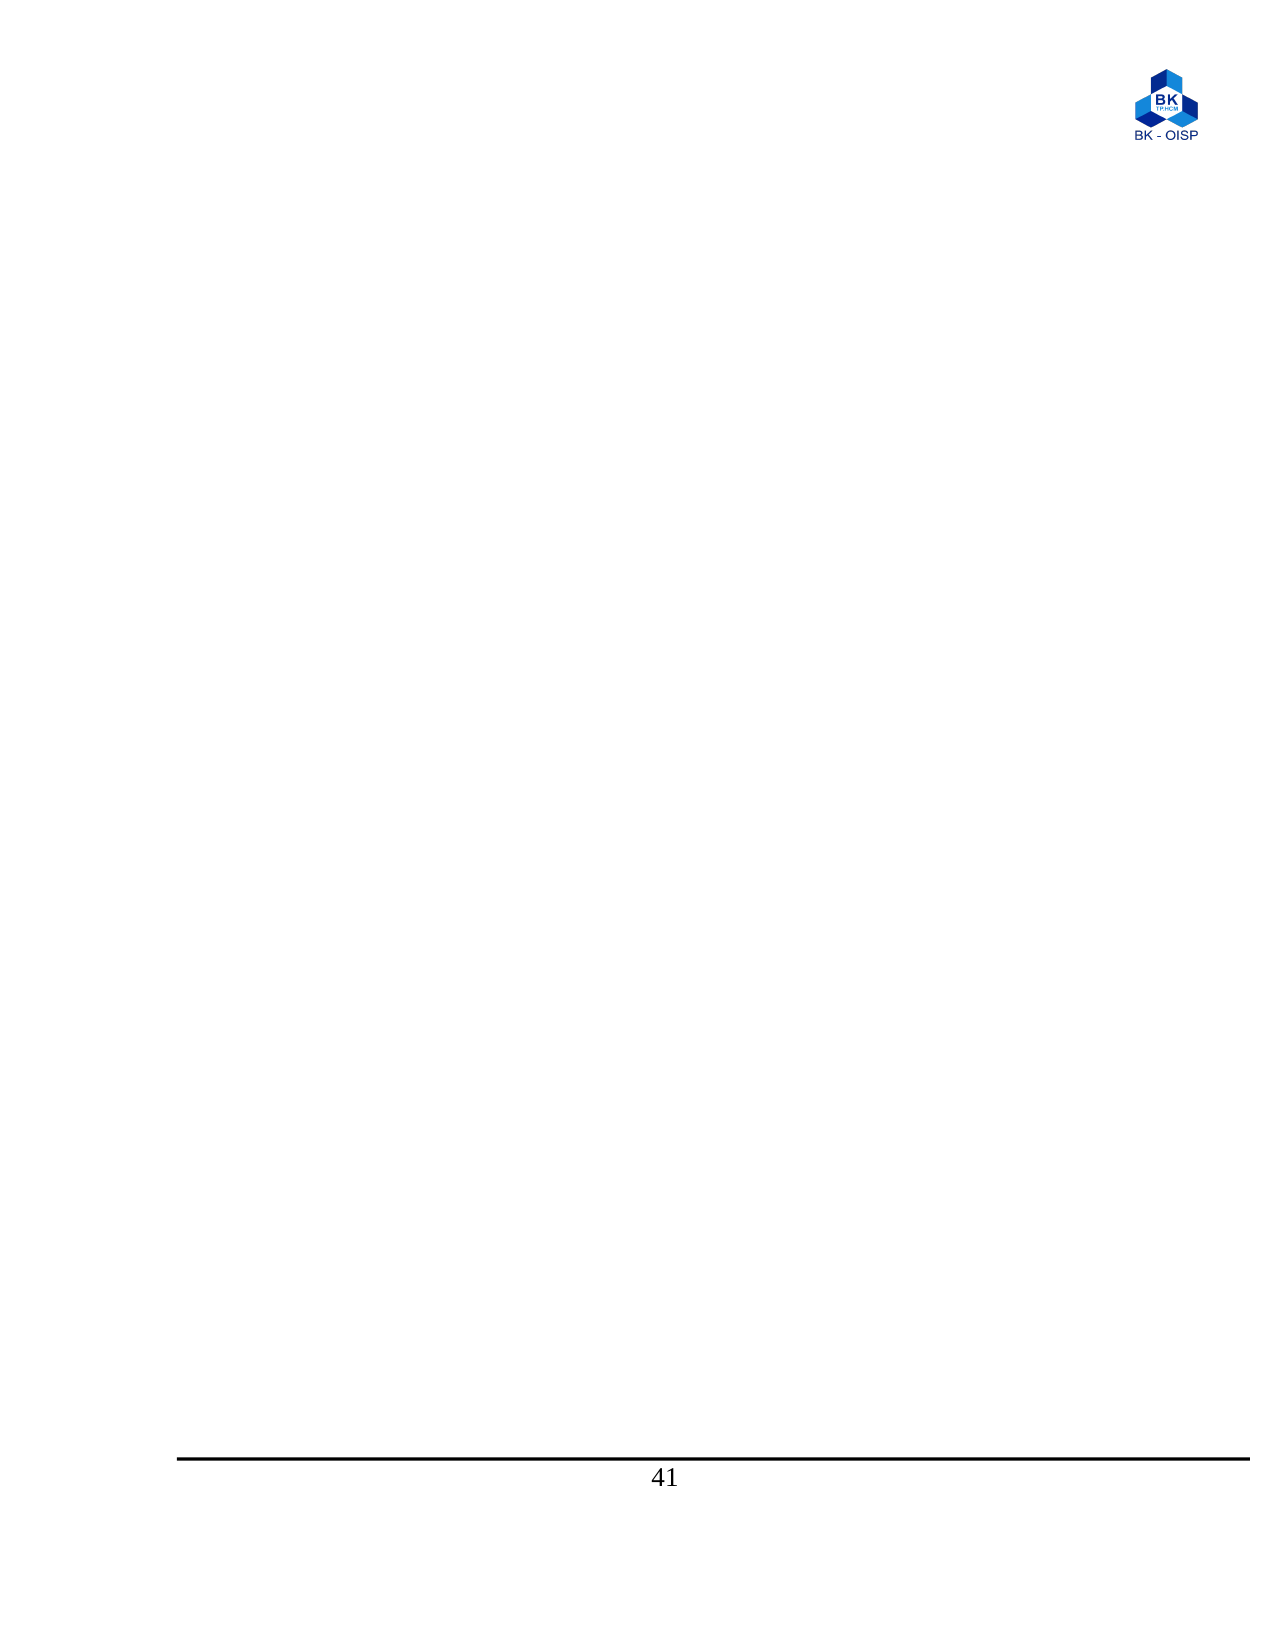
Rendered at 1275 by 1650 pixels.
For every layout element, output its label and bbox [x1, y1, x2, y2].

picture [1134, 68, 1199, 146]
